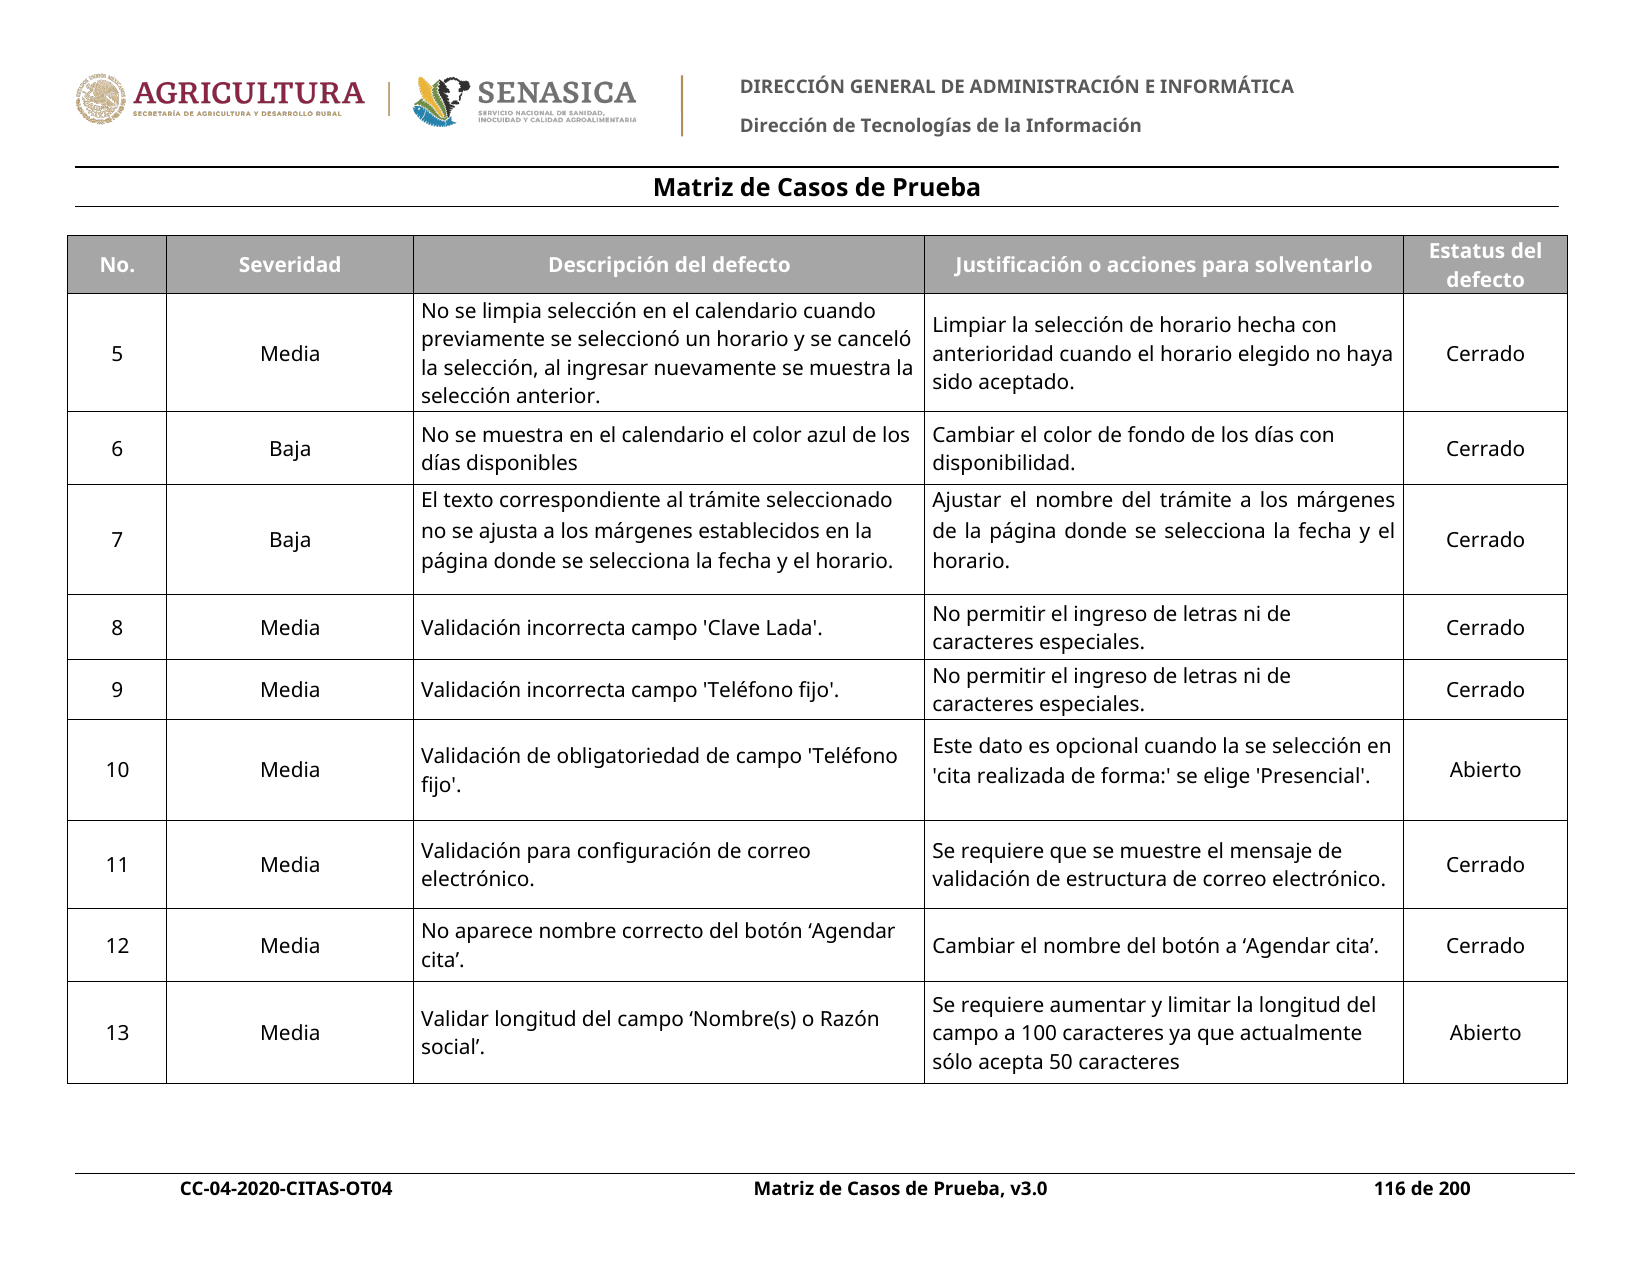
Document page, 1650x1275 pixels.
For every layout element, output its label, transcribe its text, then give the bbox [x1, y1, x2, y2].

table_cell No se limpia selección en el calendario cuando previamente se seleccionó un horario y se canceló la selección, al ingresar nuevamente se muestra la selección anterior. [414, 294, 924, 411]
table_cell Validar longitud del campo ‘Nombre(s) o Razón social’. [414, 982, 924, 1083]
table_cell Validación para configuración de correo electrónico. [414, 821, 924, 908]
table_header Severidad [167, 236, 413, 293]
table_cell Media [167, 595, 413, 659]
table_cell Baja [167, 412, 413, 484]
table_cell No se muestra en el calendario el color azul de los días disponibles [414, 412, 924, 484]
table_cell Baja [167, 485, 413, 594]
table_cell 5 [68, 294, 166, 411]
table_header Justificación o acciones para solventarlo [925, 236, 1403, 293]
table_cell Limpiar la selección de horario hecha con anterioridad cuando el horario elegido no haya sido aceptado. [925, 294, 1403, 411]
table_cell Se requiere que se muestre el mensaje de validación de estructura de correo electrónico. [925, 821, 1403, 908]
table_cell 10 [68, 720, 166, 820]
table_header Descripción del defecto [414, 236, 924, 293]
table_cell 12 [68, 909, 166, 981]
table_cell Cerrado [1404, 909, 1567, 981]
table_header No. [68, 236, 166, 293]
table_cell 13 [68, 982, 166, 1083]
table_cell Validación incorrecta campo 'Teléfono fijo'. [414, 660, 924, 718]
picture [75, 73, 637, 127]
table_cell Cambiar el nombre del botón a ‘Agendar cita’. [925, 909, 1403, 981]
table_cell Cerrado [1404, 660, 1567, 718]
table_cell 9 [68, 660, 166, 718]
table_cell Cerrado [1404, 595, 1567, 659]
table_cell Media [167, 720, 413, 820]
table_cell Cambiar el color de fondo de los días con disponibilidad. [925, 412, 1403, 484]
table_cell Cerrado [1404, 821, 1567, 908]
table_cell Este dato es opcional cuando la se selección en 'cita realizada de forma:' se elige 'Presencial'. [925, 720, 1403, 820]
table_cell No aparece nombre correcto del botón ‘Agendar cita’. [414, 909, 924, 981]
table_cell Media [167, 982, 413, 1083]
table_cell Cerrado [1404, 485, 1567, 594]
table_cell Media [167, 660, 413, 718]
table_cell Media [167, 821, 413, 908]
table_cell Se requiere aumentar y limitar la longitud del campo a 100 caracteres ya que actualmente sólo acepta 50 caracteres [925, 982, 1403, 1083]
table_cell Validación incorrecta campo 'Clave Lada'. [414, 595, 924, 659]
table_cell 6 [68, 412, 166, 484]
table_header Estatus del defecto [1404, 236, 1567, 293]
table_cell No permitir el ingreso de letras ni de caracteres especiales. [925, 660, 1403, 718]
table_cell Media [167, 909, 413, 981]
table_cell El texto correspondiente al trámite seleccionado no se ajusta a los márgenes establecidos en la página donde se selecciona la fecha y el horario. [414, 485, 924, 594]
table_cell 11 [68, 821, 166, 908]
table_cell Abierto [1404, 982, 1567, 1083]
table_cell Abierto [1404, 720, 1567, 820]
table_cell Validación de obligatoriedad de campo 'Teléfono fijo'. [414, 720, 924, 820]
table_cell Ajustar el nombre del trámite a los márgenes de la página donde se selecciona la fecha y el horario. [925, 485, 1403, 594]
table_cell 7 [68, 485, 166, 594]
table_cell Cerrado [1404, 412, 1567, 484]
table_cell Media [167, 294, 413, 411]
table_cell Cerrado [1404, 294, 1567, 411]
table_cell No permitir el ingreso de letras ni de caracteres especiales. [925, 595, 1403, 659]
table_cell 8 [68, 595, 166, 659]
